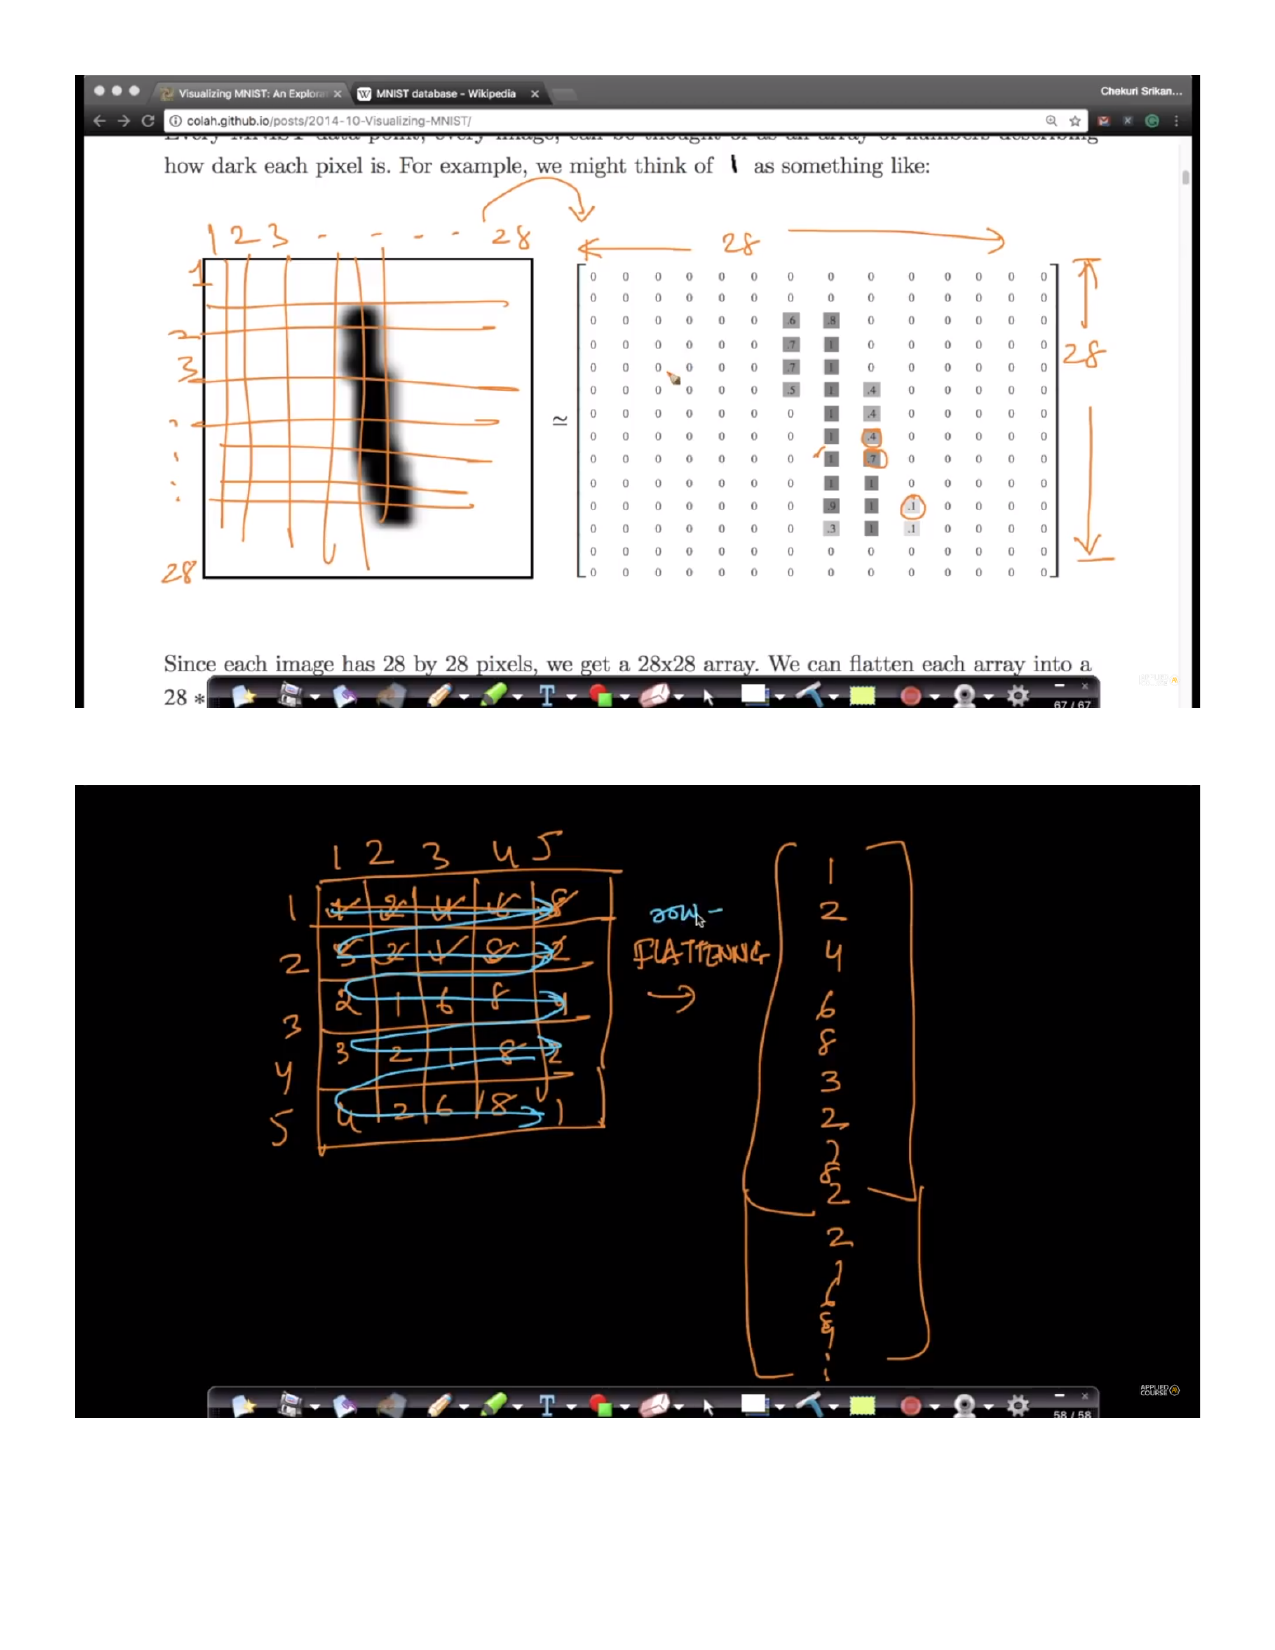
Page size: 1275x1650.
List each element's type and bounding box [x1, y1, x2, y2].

picture [75, 785, 1200, 1418]
picture [75, 75, 1200, 708]
